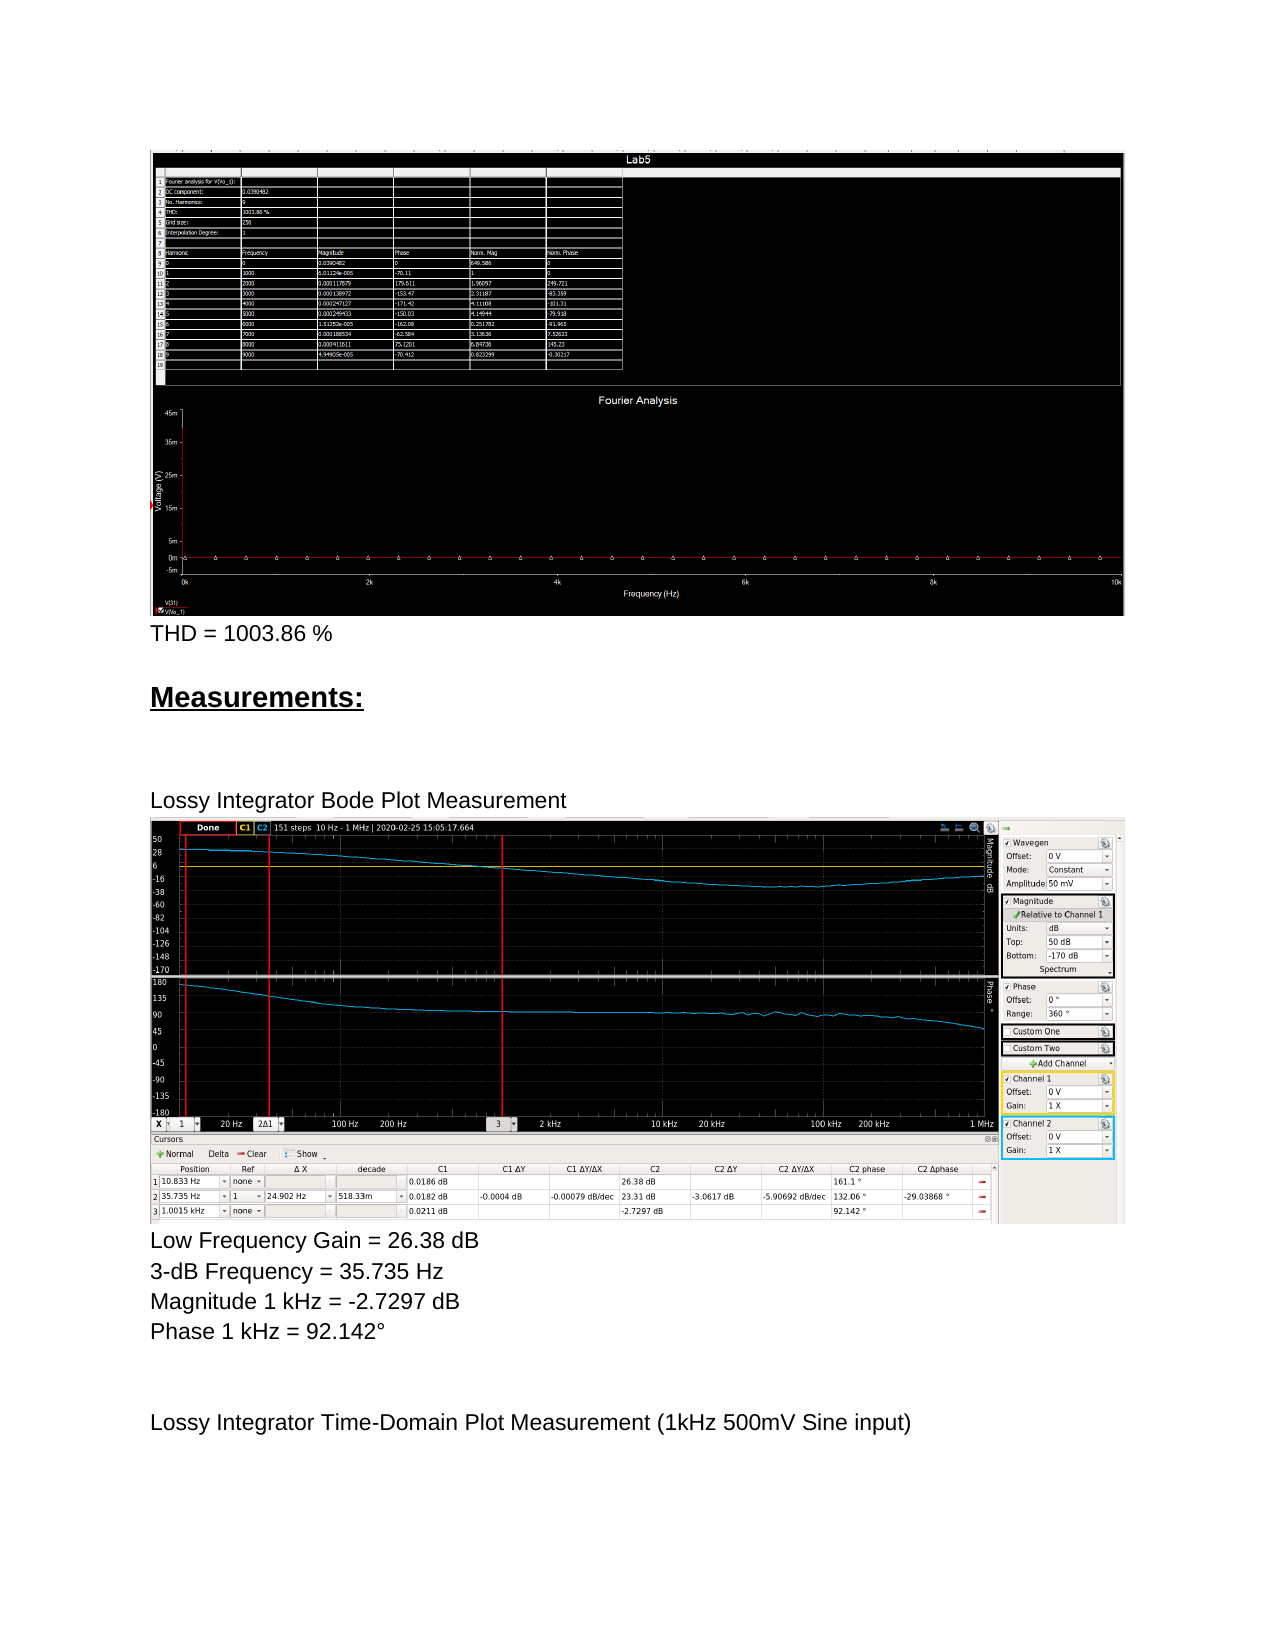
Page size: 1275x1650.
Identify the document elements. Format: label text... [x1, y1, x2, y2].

text THD = 1003.86 % [150, 619, 1125, 646]
text Low Frequency Gain = 26.38 dB [150, 1227, 1125, 1254]
text Magnitude 1 kHz = -2.7297 dB [150, 1288, 1125, 1314]
text Measurements: [150, 680, 1125, 713]
text Phase 1 kHz = 92.142° [150, 1318, 1125, 1344]
picture [150, 150, 1125, 616]
text Lossy Integrator Time-Domain Plot Measurement (1kHz 500mV Sine input) [150, 1409, 1125, 1435]
picture [150, 817, 1125, 1224]
text Lossy Integrator Bode Plot Measurement [150, 787, 1125, 813]
text 3-dB Frequency = 35.735 Hz [150, 1258, 1125, 1284]
